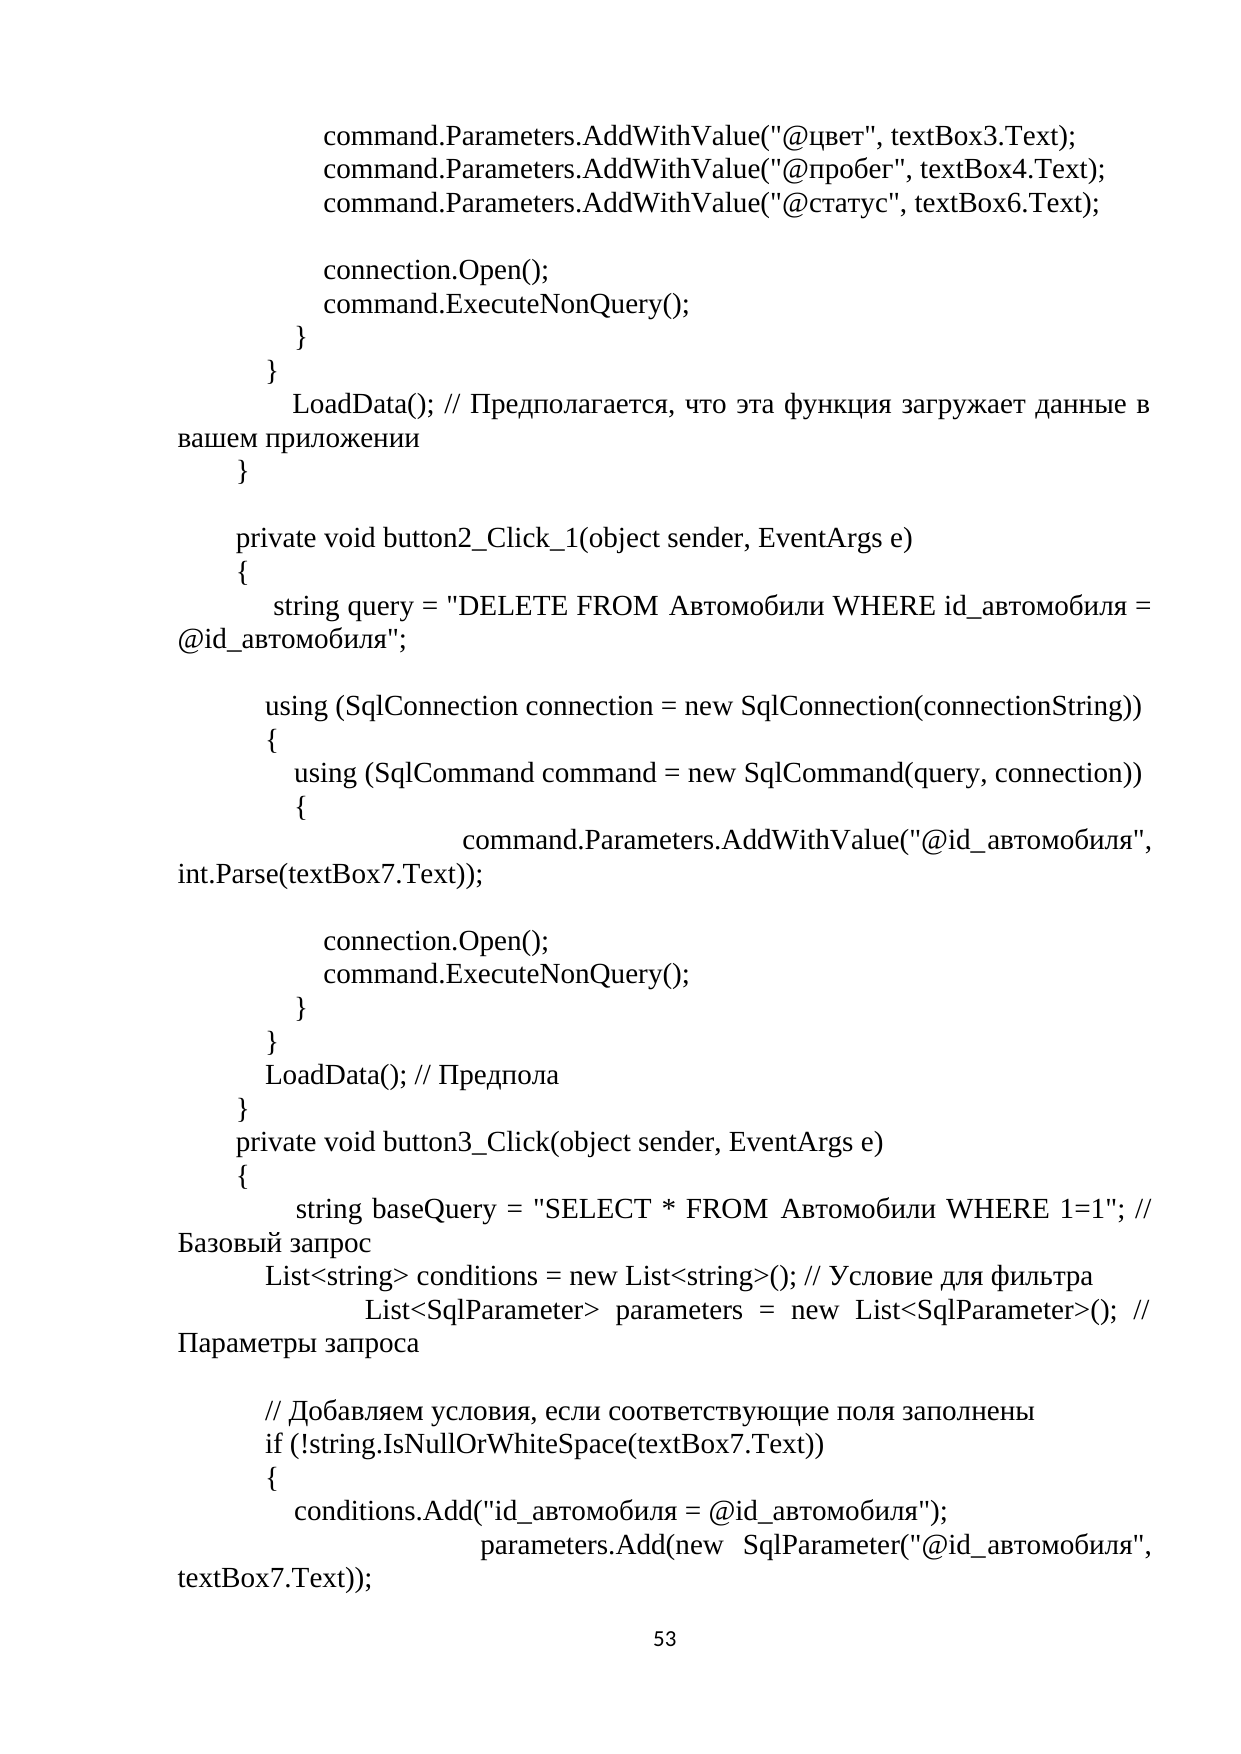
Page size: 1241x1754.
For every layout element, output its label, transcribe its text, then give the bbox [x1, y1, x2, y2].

text parameters.Add(new SqlParameter("@id_автомобиля", textBox7.Text)); [177, 1527, 1152, 1594]
text { [177, 1158, 1152, 1191]
text LoadData(); // Предпола [177, 1057, 1152, 1091]
text LoadData(); // Предполагается, что эта функция загружает данные в вашем приложении [177, 386, 1152, 453]
text command.Parameters.AddWithValue("@id_автомобиля", int.Parse(textBox7.Text)); [177, 822, 1152, 889]
text } [177, 990, 1152, 1024]
text string baseQuery = "SELECT * FROM Автомобили WHERE 1=1"; // Базовый запрос [177, 1191, 1152, 1258]
text List<SqlParameter> parameters = new List<SqlParameter>(); // Параметры запроса [177, 1292, 1152, 1359]
text } [177, 319, 1152, 353]
text if (!string.IsNullOrWhiteSpace(textBox7.Text)) [177, 1426, 1152, 1460]
text command.Parameters.AddWithValue("@статус", textBox6.Text); [177, 185, 1152, 219]
text command.Parameters.AddWithValue("@пробег", textBox4.Text); [177, 152, 1152, 185]
text using (SqlConnection connection = new SqlConnection(connectionString)) [177, 688, 1152, 722]
text command.ExecuteNonQuery(); [177, 286, 1152, 319]
text using (SqlCommand command = new SqlCommand(query, connection)) [177, 755, 1152, 789]
text { [177, 1460, 1152, 1493]
text command.Parameters.AddWithValue("@цвет", textBox3.Text); [177, 118, 1152, 152]
text } [177, 1091, 1152, 1124]
text { [177, 722, 1152, 755]
text } [177, 1024, 1152, 1057]
text conditions.Add("id_автомобиля = @id_автомобиля"); [177, 1493, 1152, 1527]
text private void button3_Click(object sender, EventArgs e) [177, 1124, 1152, 1158]
text connection.Open(); [177, 923, 1152, 957]
text // Добавляем условия, если соответствующие поля заполнены [177, 1393, 1152, 1426]
text command.ExecuteNonQuery(); [177, 957, 1152, 990]
text { [177, 789, 1152, 822]
text string query = "DELETE FROM Автомобили WHERE id_автомобиля = @id_автомобиля"; [177, 588, 1152, 655]
text { [177, 554, 1152, 588]
text List<string> conditions = new List<string>(); // Условие для фильтра [177, 1258, 1152, 1292]
text } [177, 453, 1152, 487]
text connection.Open(); [177, 252, 1152, 286]
text } [177, 353, 1152, 386]
text private void button2_Click_1(object sender, EventArgs e) [177, 521, 1152, 554]
